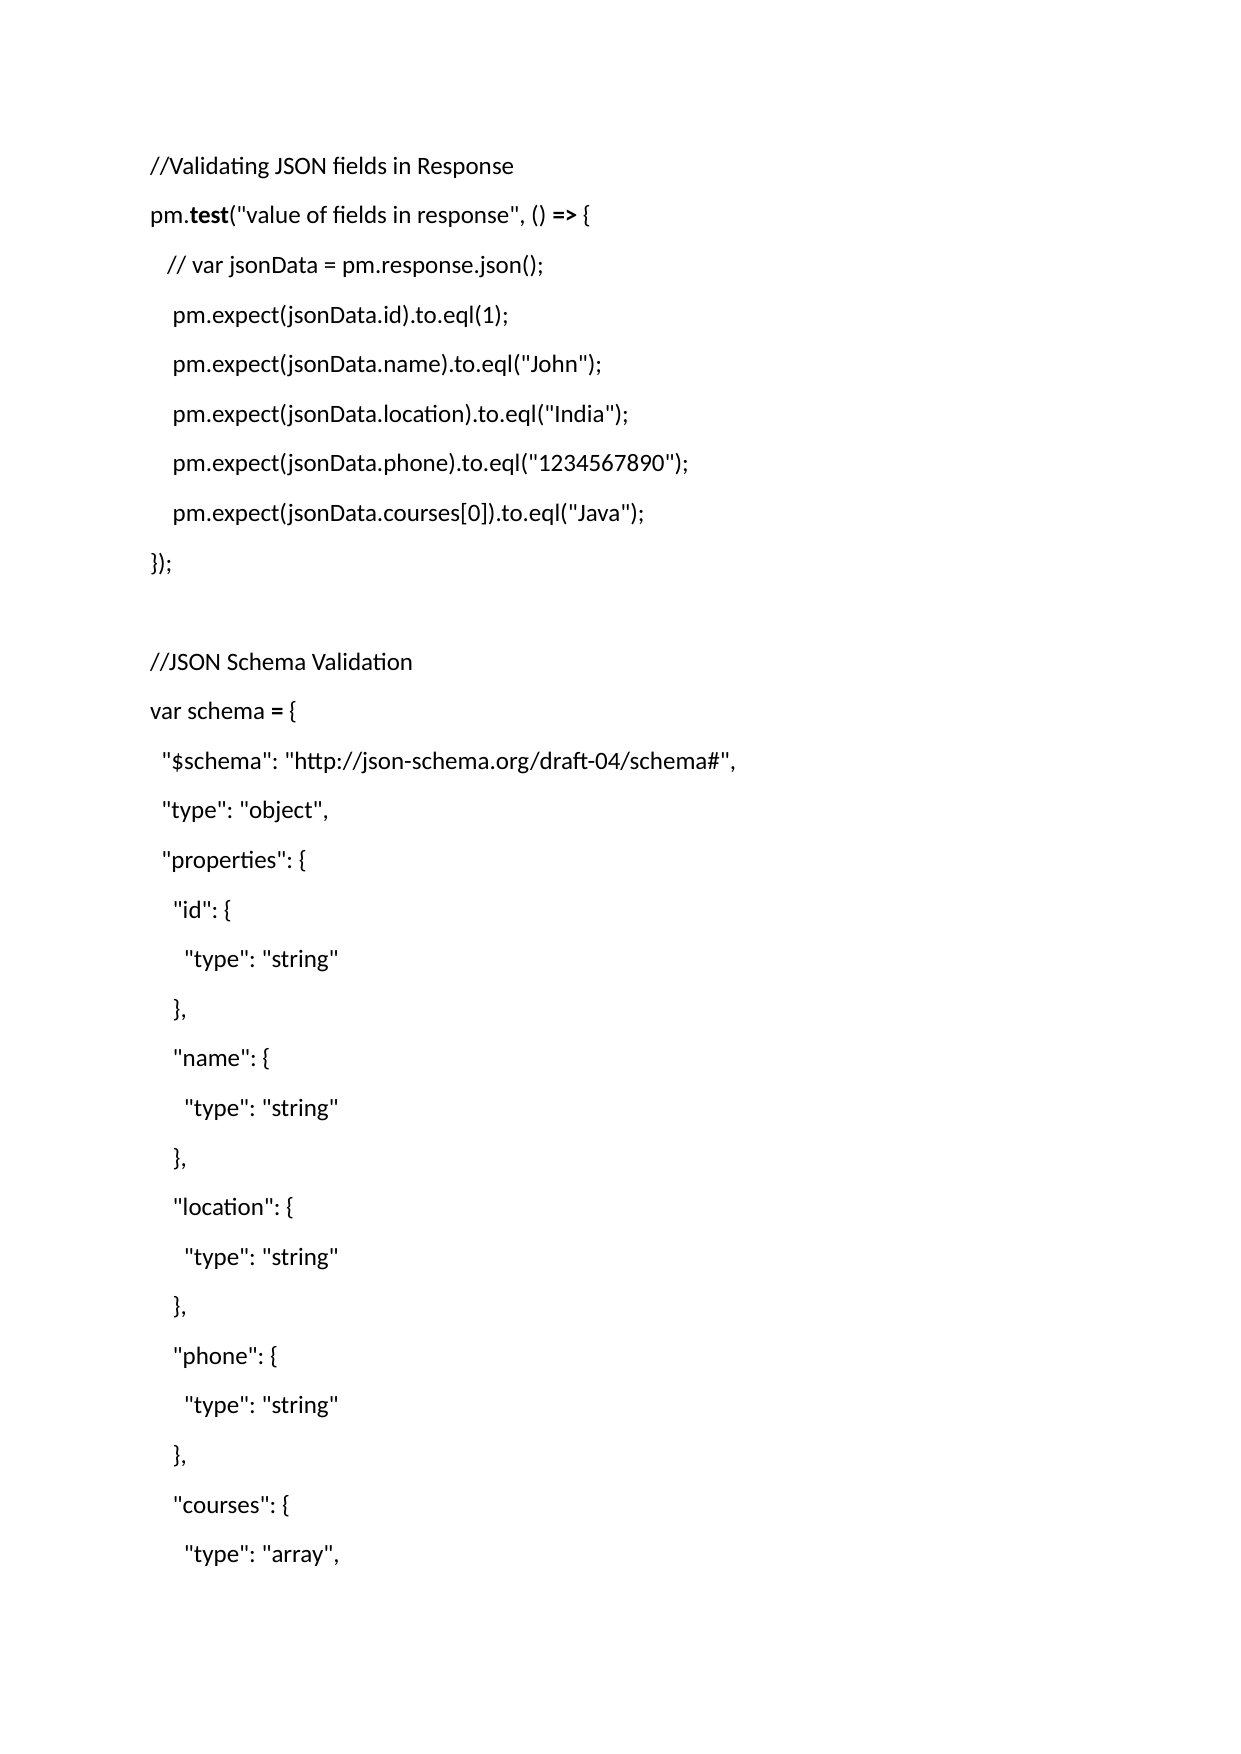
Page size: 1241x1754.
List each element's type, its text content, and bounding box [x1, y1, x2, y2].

text //JSON Schema Validation [150, 646, 1090, 676]
text "id": { [150, 894, 1090, 924]
text // var jsonData = pm.response.json(); [150, 249, 1090, 280]
text }, [150, 993, 1090, 1023]
text "type": "object", [150, 794, 1090, 825]
text "location": { [150, 1191, 1090, 1222]
text pm.expect(jsonData.id).to.eql(1); [150, 299, 1090, 329]
text "name": { [150, 1042, 1090, 1073]
text "phone": { [150, 1340, 1090, 1371]
text "type": "string" [150, 1389, 1090, 1420]
text pm.expect(jsonData.location).to.eql("India"); [150, 398, 1090, 428]
text "type": "array", [150, 1538, 1090, 1569]
text "type": "string" [150, 1092, 1090, 1123]
text "properties": { [150, 844, 1090, 875]
text pm.expect(jsonData.name).to.eql("John"); [150, 348, 1090, 379]
text }, [150, 1290, 1090, 1321]
text "type": "string" [150, 1241, 1090, 1271]
text var schema = { [150, 695, 1090, 726]
text }); [150, 547, 1090, 577]
text "type": "string" [150, 943, 1090, 974]
text }, [150, 1142, 1090, 1172]
text }, [150, 1439, 1090, 1470]
text pm.test("value of fields in response", () => { [150, 199, 1090, 230]
text //Validating JSON fields in Response [150, 150, 1090, 181]
text "$schema": "http://json-schema.org/draft-04/schema#", [150, 745, 1090, 776]
text pm.expect(jsonData.phone).to.eql("1234567890"); [150, 447, 1090, 478]
text pm.expect(jsonData.courses[0]).to.eql("Java"); [150, 497, 1090, 528]
text "courses": { [150, 1489, 1090, 1519]
